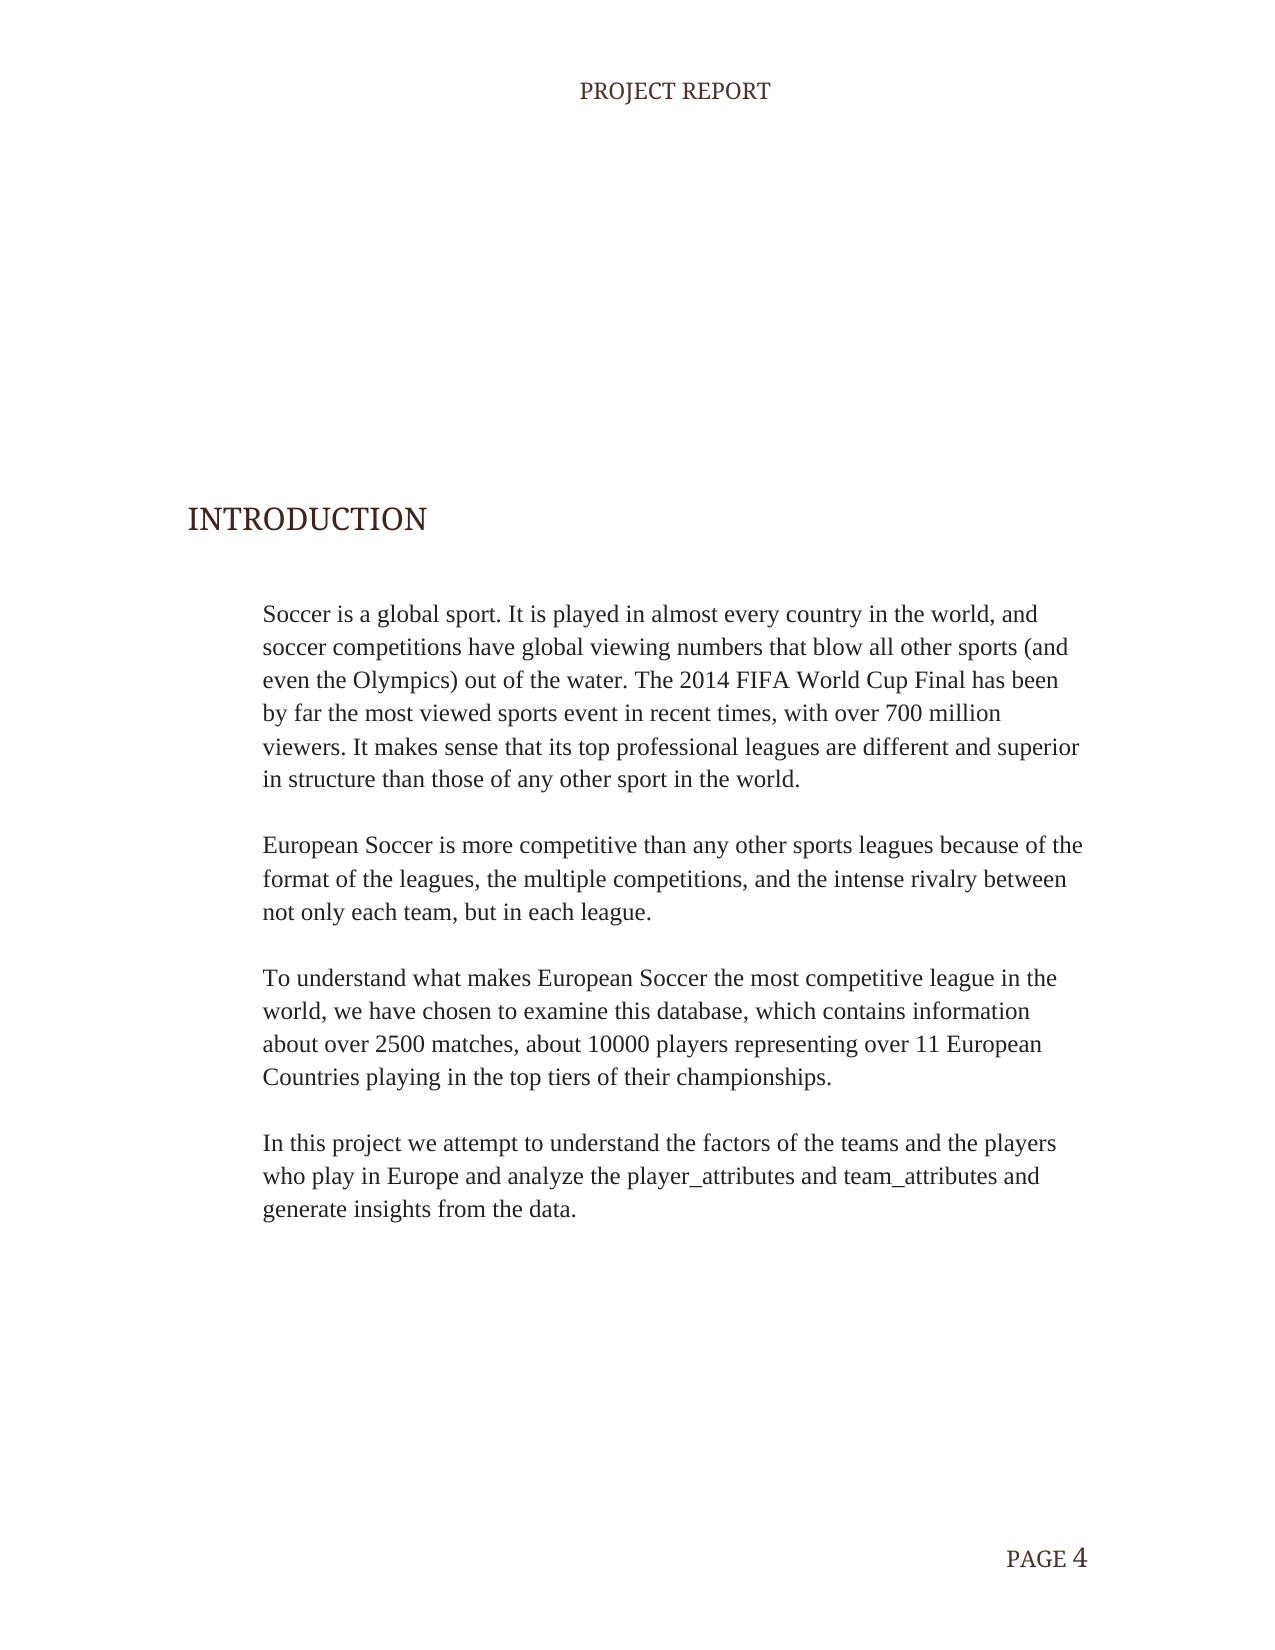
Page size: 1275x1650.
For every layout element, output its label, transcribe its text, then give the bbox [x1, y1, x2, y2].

subtitle INTRODUCTION [187, 497, 1087, 539]
text To understand what makes European Soccer the most competitive league in the world, we have chosen to examine this database, which contains information about over 2500 matches, about 10000 players representing over 11 European Countries playing in the top tiers of their championships. [262, 963, 1087, 1091]
text Soccer is a global sport. It is played in almost every country in the world, and soccer competitions have global viewing numbers that blow all other sports (and even the Olympics) out of the water. The 2014 FIFA World Cup Final has been by far the most viewed sports event in recent times, with over 700 million viewers. It makes sense that its top professional leagues are different and superior in structure than those of any other sport in the world. [262, 599, 1087, 793]
text European Soccer is more competitive than any other sports leagues because of the format of the leagues, the multiple competitions, and the intense rivalry between not only each team, but in each league. [262, 831, 1087, 925]
text In this project we attempt to understand the factors of the teams and the players who play in Europe and analyze the player_attributes and team_attributes and generate insights from the data. [262, 1128, 1087, 1223]
